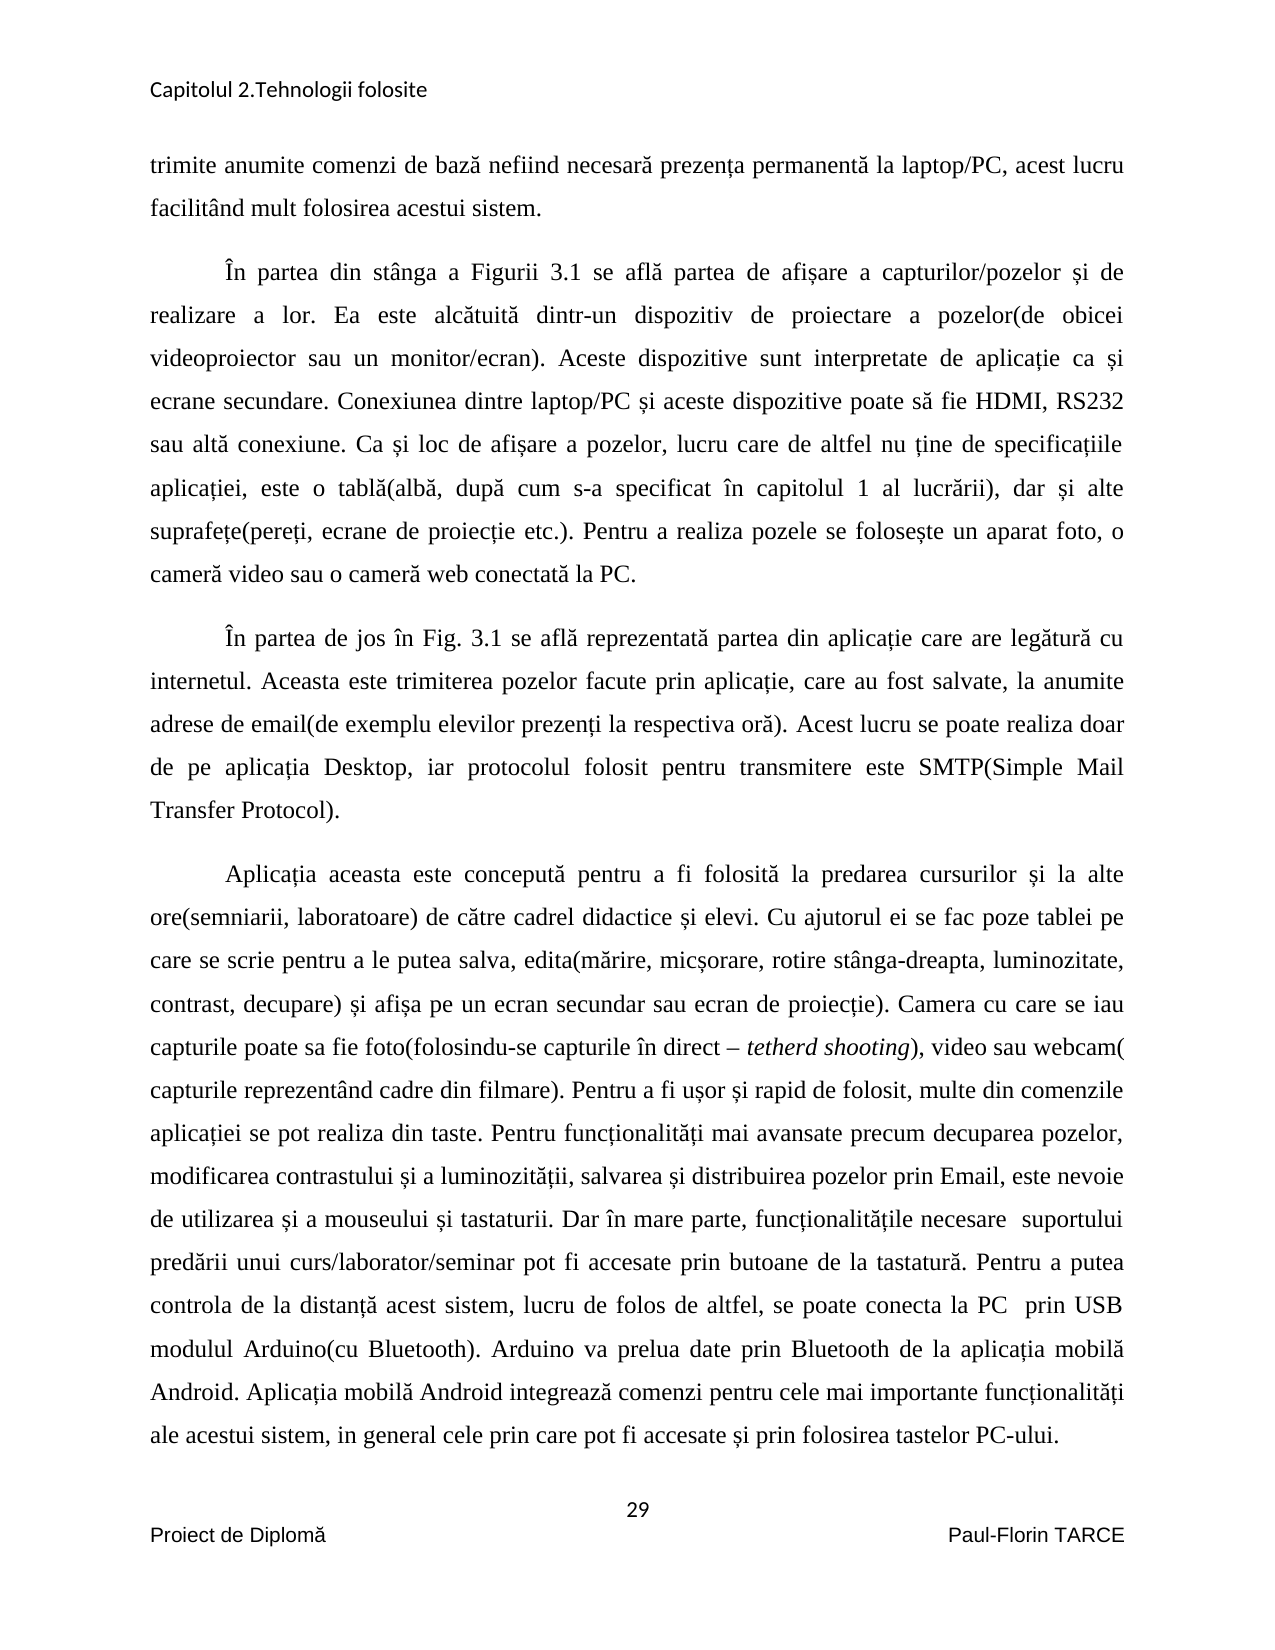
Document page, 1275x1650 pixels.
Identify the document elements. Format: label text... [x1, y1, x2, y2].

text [150, 150, 1125, 222]
text În partea din stânga a Figurii 3.1 se află partea de afișare a capturilor/pozelor și de realizare a lor. Ea este alcătuită dintr-un dispozitiv de proiectare a pozelor(de obicei videoproiector sau un monitor/ecran). Aceste dispozitive sunt interpretate de aplicație ca și ecrane secundare. Conexiunea dintre laptop/PC și aceste dispozitive poate să fie HDMI, RS232 sau altă conexiune. Ca și loc de afișare a pozelor, lucru care de altfel nu ține de specificațiile aplicației, este o tablă(albă, după cum s-a specificat în capitolul 1 al lucrării), dar și alte suprafețe(pereți, ecrane de proiecție etc.). Pentru a realiza pozele se folosește un aparat foto, o cameră video sau o cameră web conectată la PC. [150, 257, 1125, 588]
text În partea de jos în Fig. 3.1 se află reprezentată partea din aplicație care are legătură cu internetul. Aceasta este trimiterea pozelor facute prin aplicație, care au fost salvate, la anumite adrese de email(de exemplu elevilor prezenți la respectiva oră). Acest lucru se poate realiza doar de pe aplicația Desktop, iar protocolul folosit pentru transmitere este SMTP(Simple Mail Transfer Protocol). [150, 623, 1125, 824]
text Aplicația aceasta este concepută pentru a fi folosită la predarea cursurilor și la alte ore(semniarii, laboratoare) de către cadrel didactice și elevi. Cu ajutorul ei se fac poze tablei pe care se scrie pentru a le putea salva, edita(mărire, micșorare, rotire stânga-dreapta, luminozitate, contrast, decupare) și afișa pe un ecran secundar sau ecran de proiecție). Camera cu care se iau capturile poate sa fie foto(folosindu-se capturile în direct – tetherd shooting), video sau webcam( capturile reprezentând cadre din filmare). Pentru a fi ușor și rapid de folosit, multe din comenzile aplicației se pot realiza din taste. Pentru funcționalități mai avansate precum decuparea pozelor, modificarea contrastului și a luminozității, salvarea și distribuirea pozelor prin Email, este nevoie de utilizarea și a mouseului și tastaturii. Dar în mare parte, funcționalitățile necesare suportului predării unui curs/laborator/seminar pot fi accesate prin butoane de la tastatură. Pentru a putea controla de la distanță acest sistem, lucru de folos de altfel, se poate conecta la PC prin USB modulul Arduino(cu Bluetooth). Arduino va prelua date prin Bluetooth de la aplicația mobilă Android. Aplicația mobilă Android integrează comenzi pentru cele mai importante funcționalități ale acestui sistem, in general cele prin care pot fi accesate și prin folosirea tastelor PC-ului. [150, 859, 1125, 1449]
